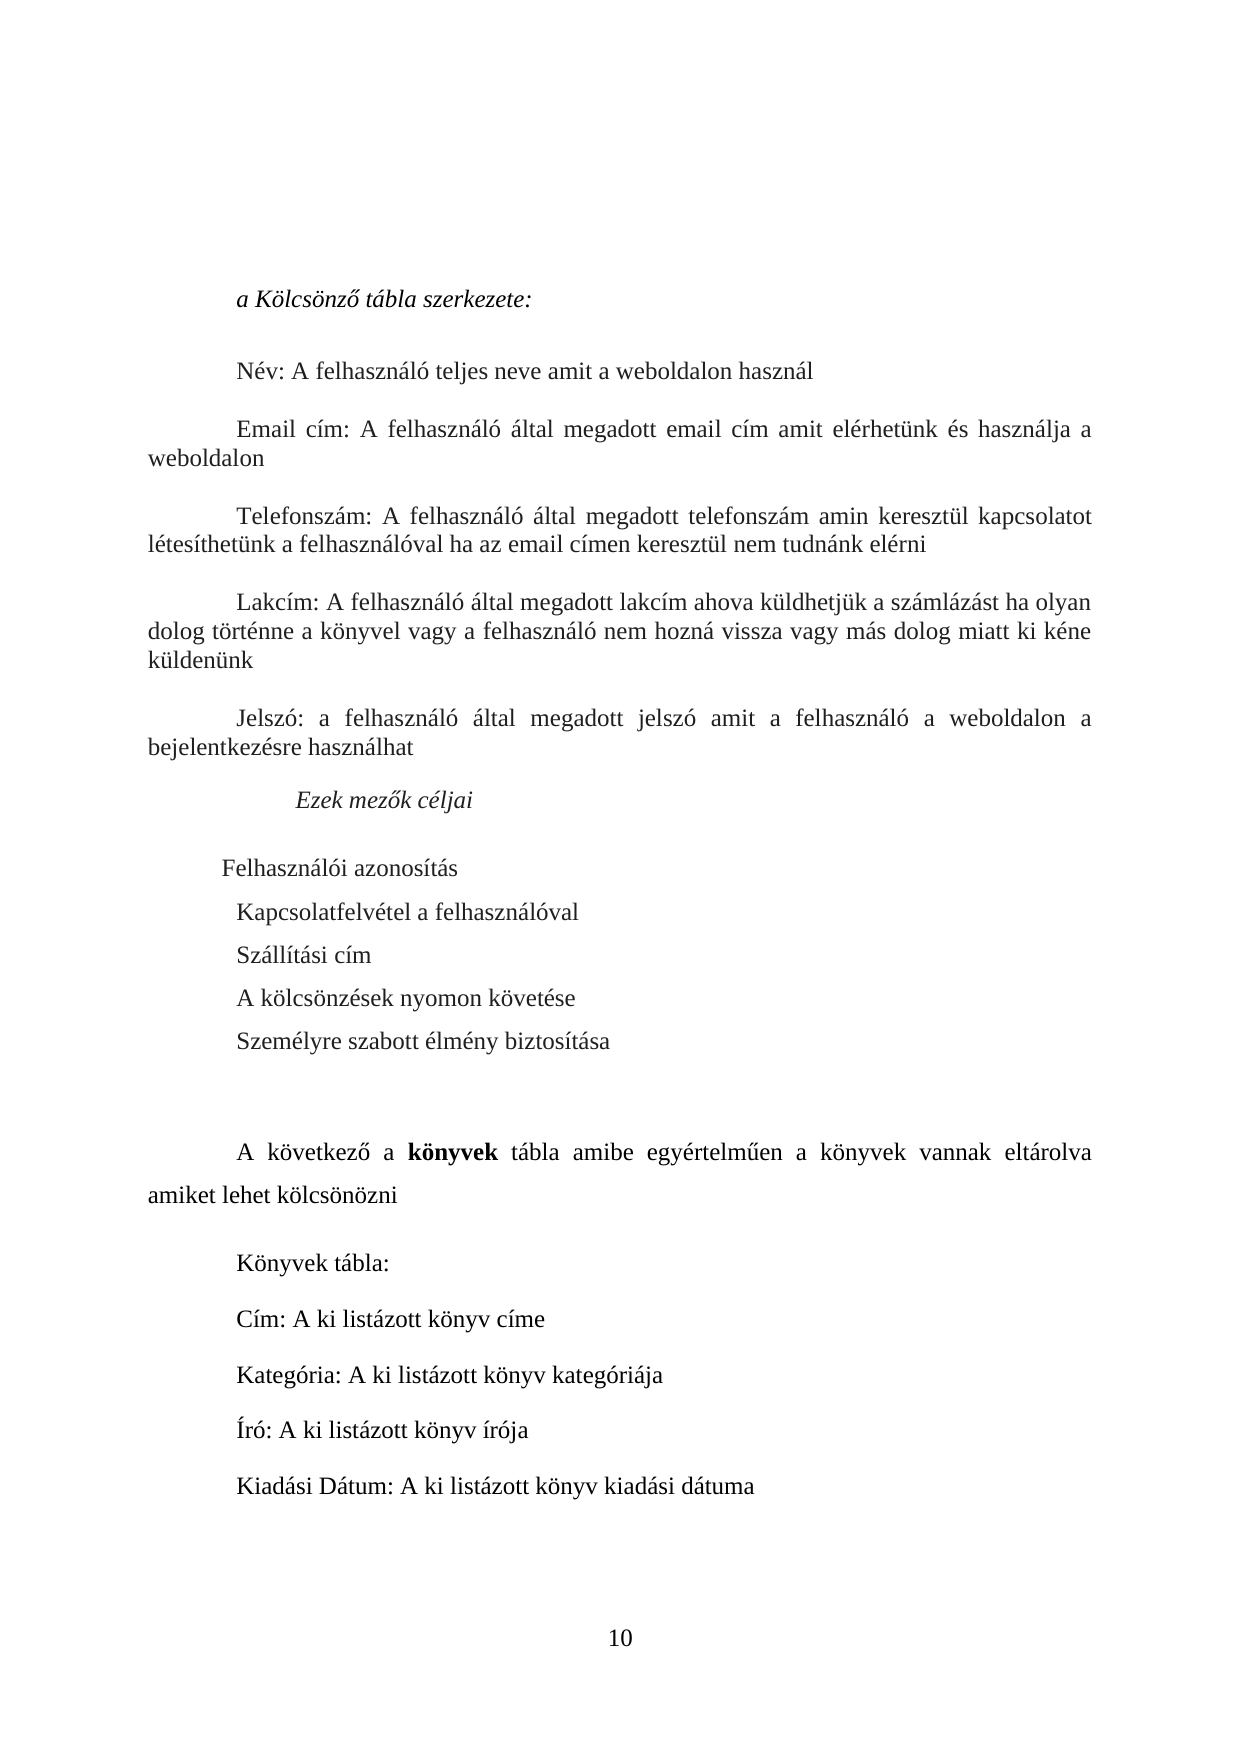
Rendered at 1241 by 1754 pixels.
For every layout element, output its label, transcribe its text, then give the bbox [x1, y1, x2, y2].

text Szállítási cím [148, 940, 1093, 968]
text Író: A ki listázott könyv írója [148, 1415, 1093, 1444]
text Személyre szabott élmény biztosítása [148, 1026, 1093, 1055]
text A kölcsönzések nyomon követése [148, 983, 1093, 1012]
text a Kölcsönző tábla szerkezete: [148, 284, 1093, 313]
text Felhasználói azonosítás [148, 853, 1093, 882]
text Kategória: A ki listázott könyv kategóriája [148, 1360, 1093, 1388]
text Email cím: A felhasználó által megadott email cím amit elérhetünk és használja a weboldalon [148, 414, 1093, 472]
text Cím: A ki listázott könyv címe [148, 1304, 1093, 1333]
text Kapcsolatfelvétel a felhasználóval [148, 897, 1093, 925]
text Ezek mezők céljai [148, 785, 1093, 814]
text Telefonszám: A felhasználó által megadott telefonszám amin keresztül kapcsolatot létesíthetünk a felhasználóval ha az email címen keresztül nem tudnánk elérni [148, 501, 1093, 558]
text Jelszó: a felhasználó által megadott jelszó amit a felhasználó a weboldalon a bejelentkezésre használhat [148, 703, 1093, 760]
text Kiadási Dátum: A ki listázott könyv kiadási dátuma [148, 1471, 1093, 1500]
text Könyvek tábla: [148, 1248, 1093, 1277]
text Lakcím: A felhasználó által megadott lakcím ahova küldhetjük a számlázást ha olyan dolog történne a könyvel vagy a felhasználó nem hozná vissza vagy más dolog miatt ki kéne küldenünk [148, 587, 1093, 674]
text Név: A felhasználó teljes neve amit a weboldalon használ [148, 356, 1093, 385]
text A következő a könyvek tábla amibe egyértelműen a könyvek vannak eltárolva amiket lehet kölcsönözni [148, 1137, 1093, 1209]
